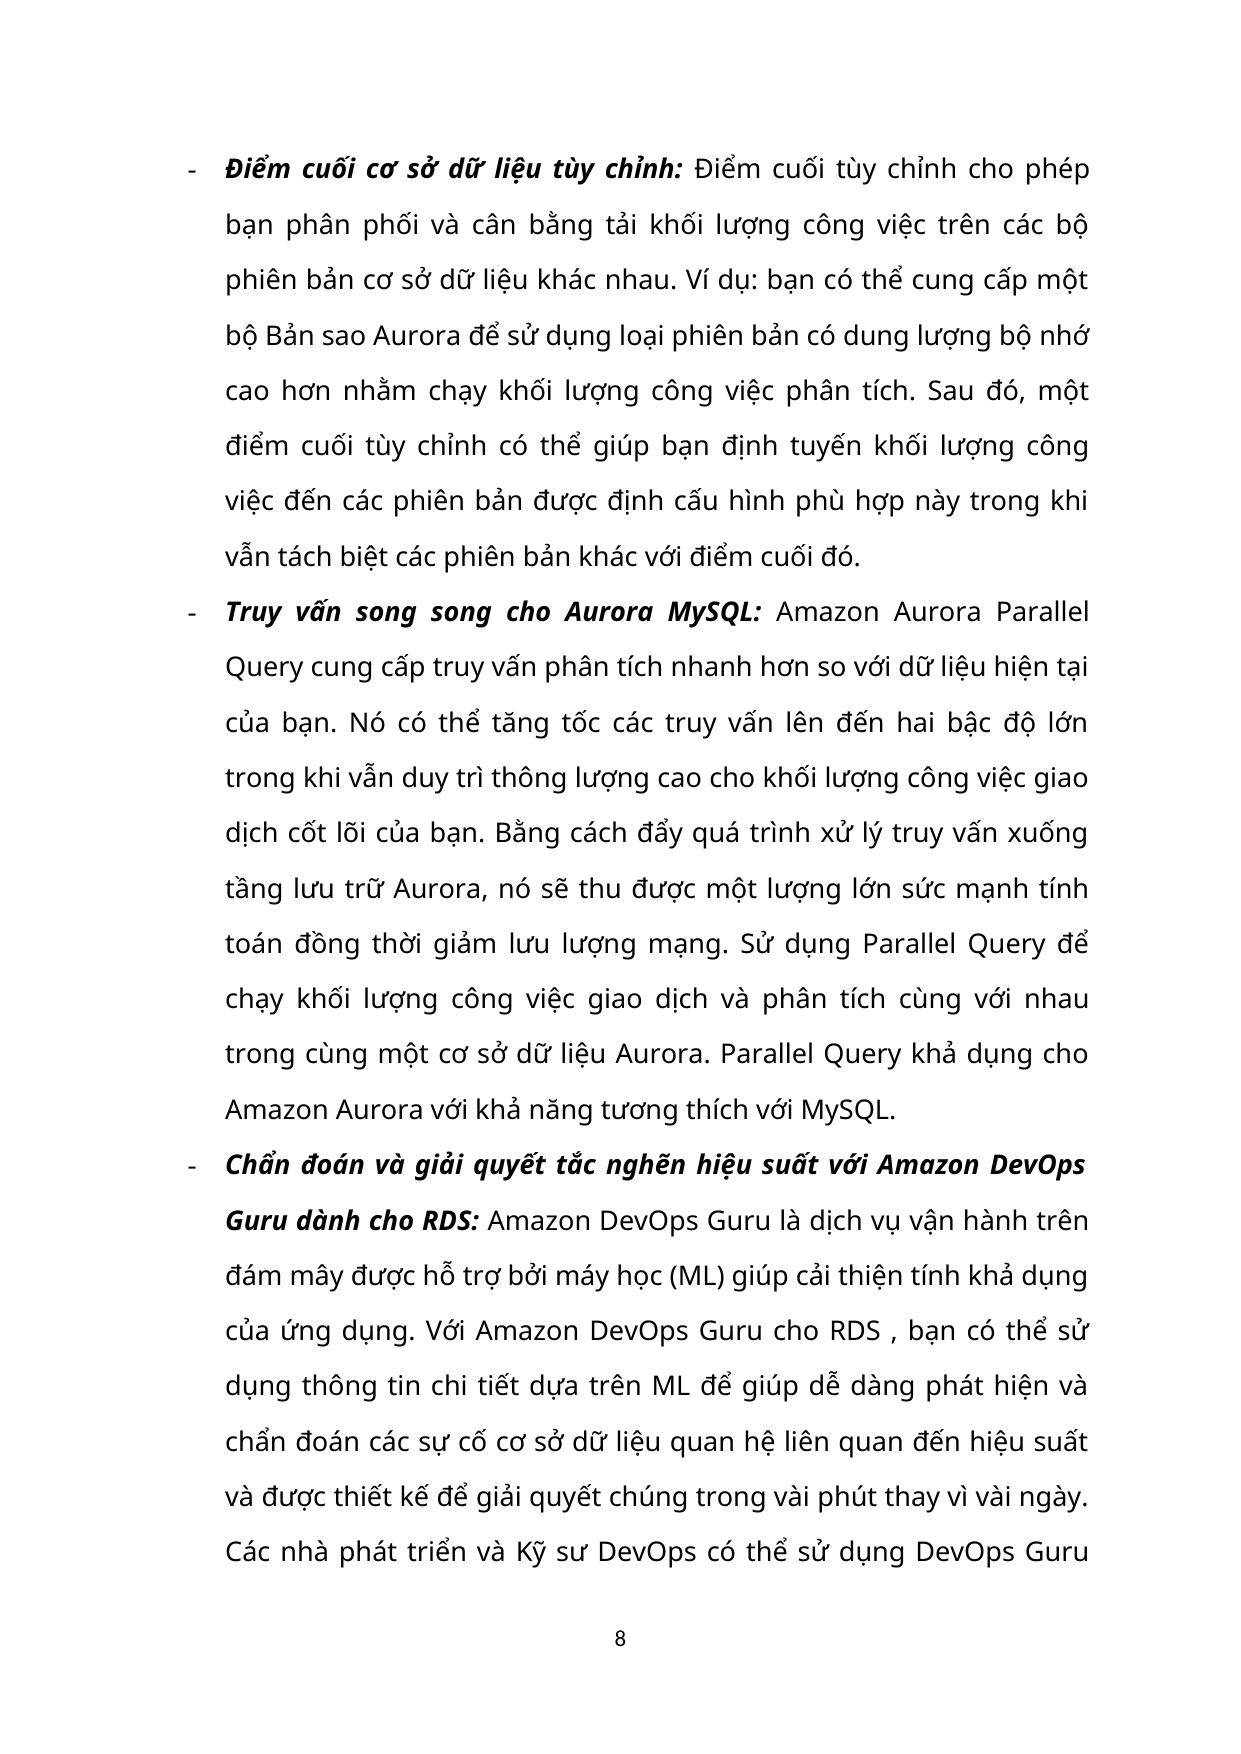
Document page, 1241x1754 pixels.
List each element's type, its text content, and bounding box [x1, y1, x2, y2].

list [187, 1146, 1090, 1570]
list Truy vấn song song cho Aurora MySQL: Amazon Aurora Parallel Query cung cấp truy vấn phân tích nhanh hơn so với dữ liệu hiện tại của bạn. Nó có thể tăng tốc các truy vấn lên đến hai bậc độ lớn trong khi vẫn duy trì thông lượng cao cho khối lượng công việc giao dịch cốt lõi của bạn. Bằng cách đẩy quá trình xử lý truy vấn xuống tầng lưu trữ Aurora, nó sẽ thu được một lượng lớn sức mạnh tính toán đồng thời giảm lưu lượng mạng. Sử dụng Parallel Query để chạy khối lượng công việc giao dịch và phân tích cùng với nhau trong cùng một cơ sở dữ liệu Aurora. Parallel Query khả dụng cho Amazon Aurora với khả năng tương thích với MySQL. [187, 592, 1090, 1127]
list Điểm cuối cơ sở dữ liệu tùy chỉnh: Điểm cuối tùy chỉnh cho phép bạn phân phối và cân bằng tải khối lượng công việc trên các bộ phiên bản cơ sở dữ liệu khác nhau. Ví dụ: bạn có thể cung cấp một bộ Bản sao Aurora để sử dụng loại phiên bản có dung lượng bộ nhớ cao hơn nhằm chạy khối lượng công việc phân tích. Sau đó, một điểm cuối tùy chỉnh có thể giúp bạn định tuyến khối lượng công việc đến các phiên bản được định cấu hình phù hợp này trong khi vẫn tách biệt các phiên bản khác với điểm cuối đó. [187, 150, 1090, 574]
